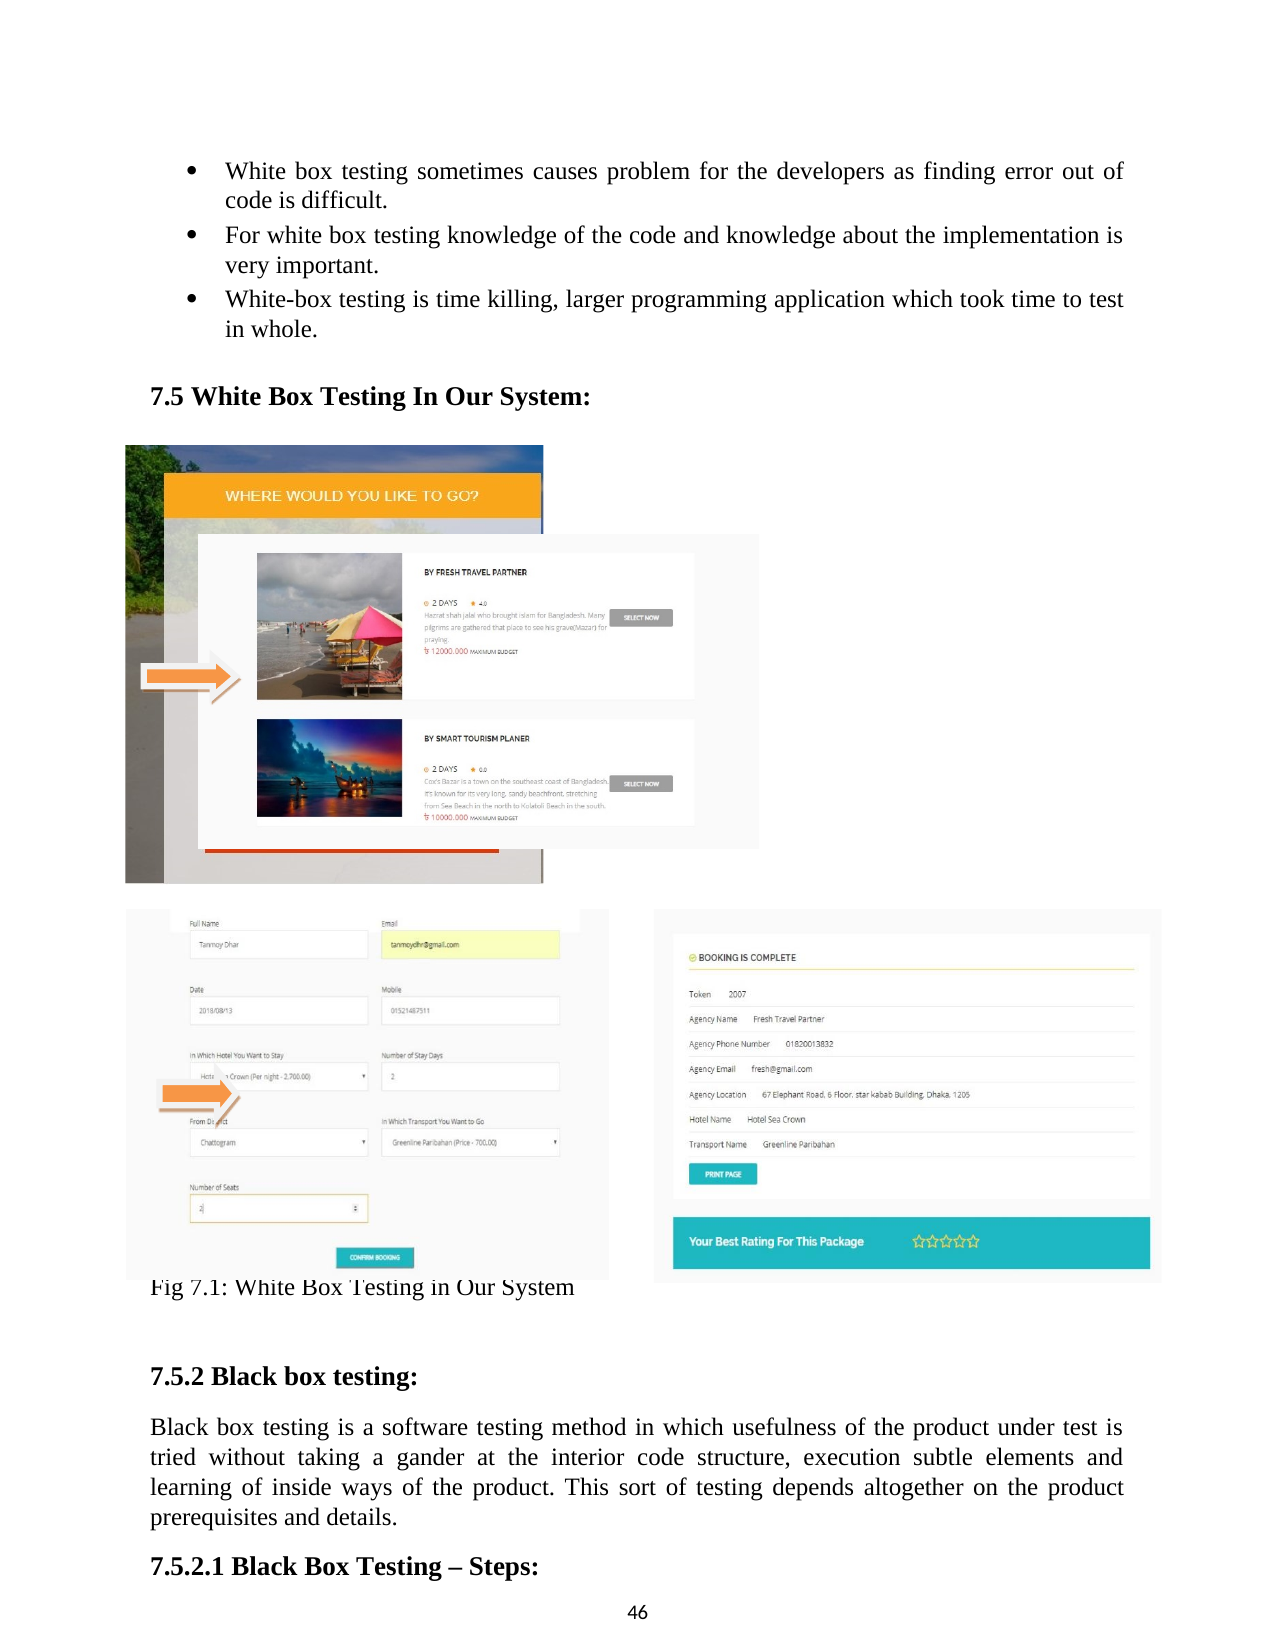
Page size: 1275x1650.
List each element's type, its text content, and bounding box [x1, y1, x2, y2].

text 7.5 White Box Testing In Our System: [150, 380, 1125, 411]
list White-box testing is time killing, larger programming application which took time to test in whole. [187, 284, 1125, 343]
picture [652, 909, 1162, 1281]
text Black box testing is a software testing method in which usefulness of the product under test is tried without taking a gander at the interior code structure, execution subtle elements and learning of inside ways of the product. This sort of testing depends altogether on the product prerequisites and details. [150, 1412, 1125, 1531]
picture [124, 909, 609, 1279]
text 7.5.2 Black box testing: [150, 1359, 1125, 1391]
list White box testing sometimes causes problem for the developers as finding error out of code is difficult. [187, 156, 1125, 214]
list For white box testing knowledge of the code and knowledge about the implementation is very important. [187, 220, 1125, 278]
text Fig 7.1: White Box Testing in Our System [150, 1026, 1125, 1299]
picture [124, 445, 759, 884]
text 7.5.2.1 Black Box Testing – Steps: [150, 1549, 1125, 1581]
